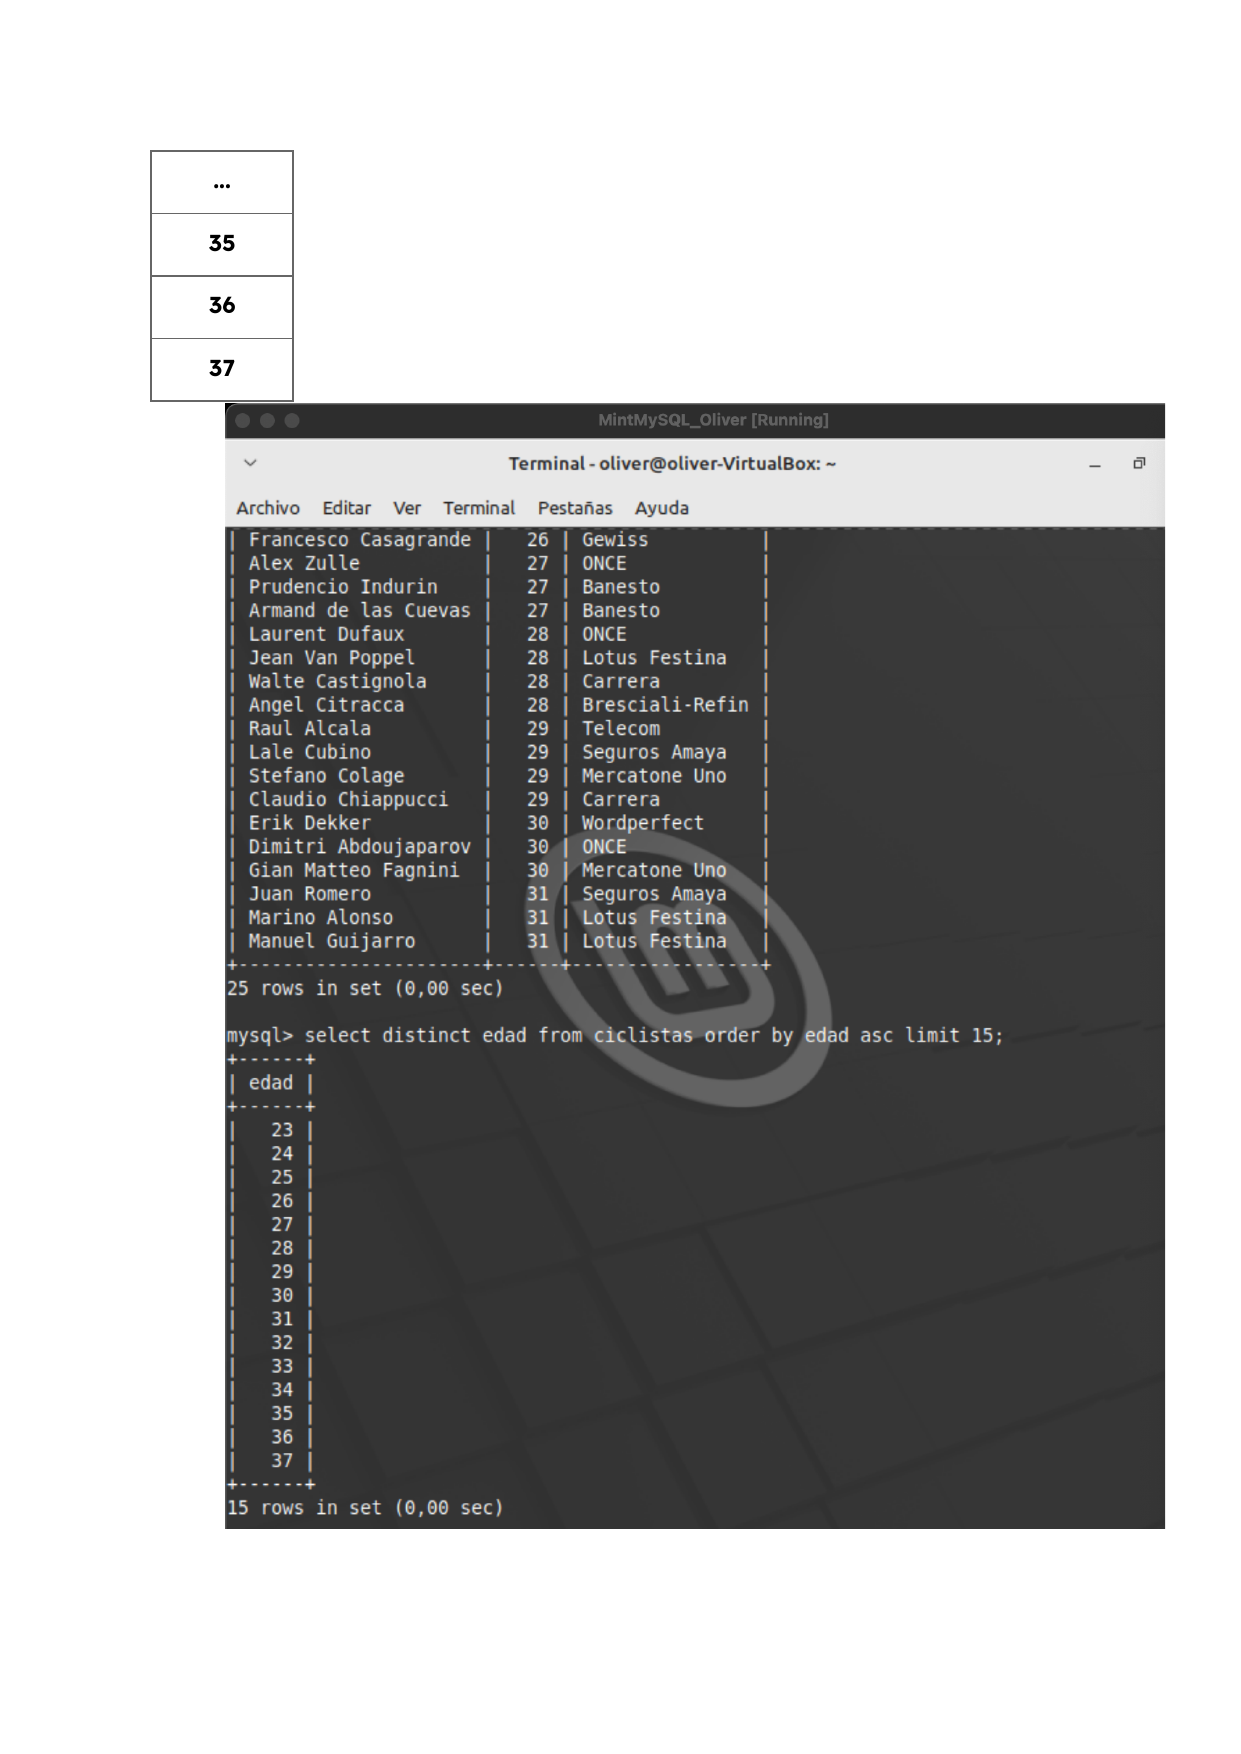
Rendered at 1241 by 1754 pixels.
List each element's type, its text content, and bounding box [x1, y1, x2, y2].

table_cell 35 [152, 214, 292, 275]
table_cell 36 [152, 277, 292, 337]
table_cell ... [152, 152, 292, 212]
picture [225, 403, 1166, 1529]
table_cell 37 [152, 339, 292, 400]
